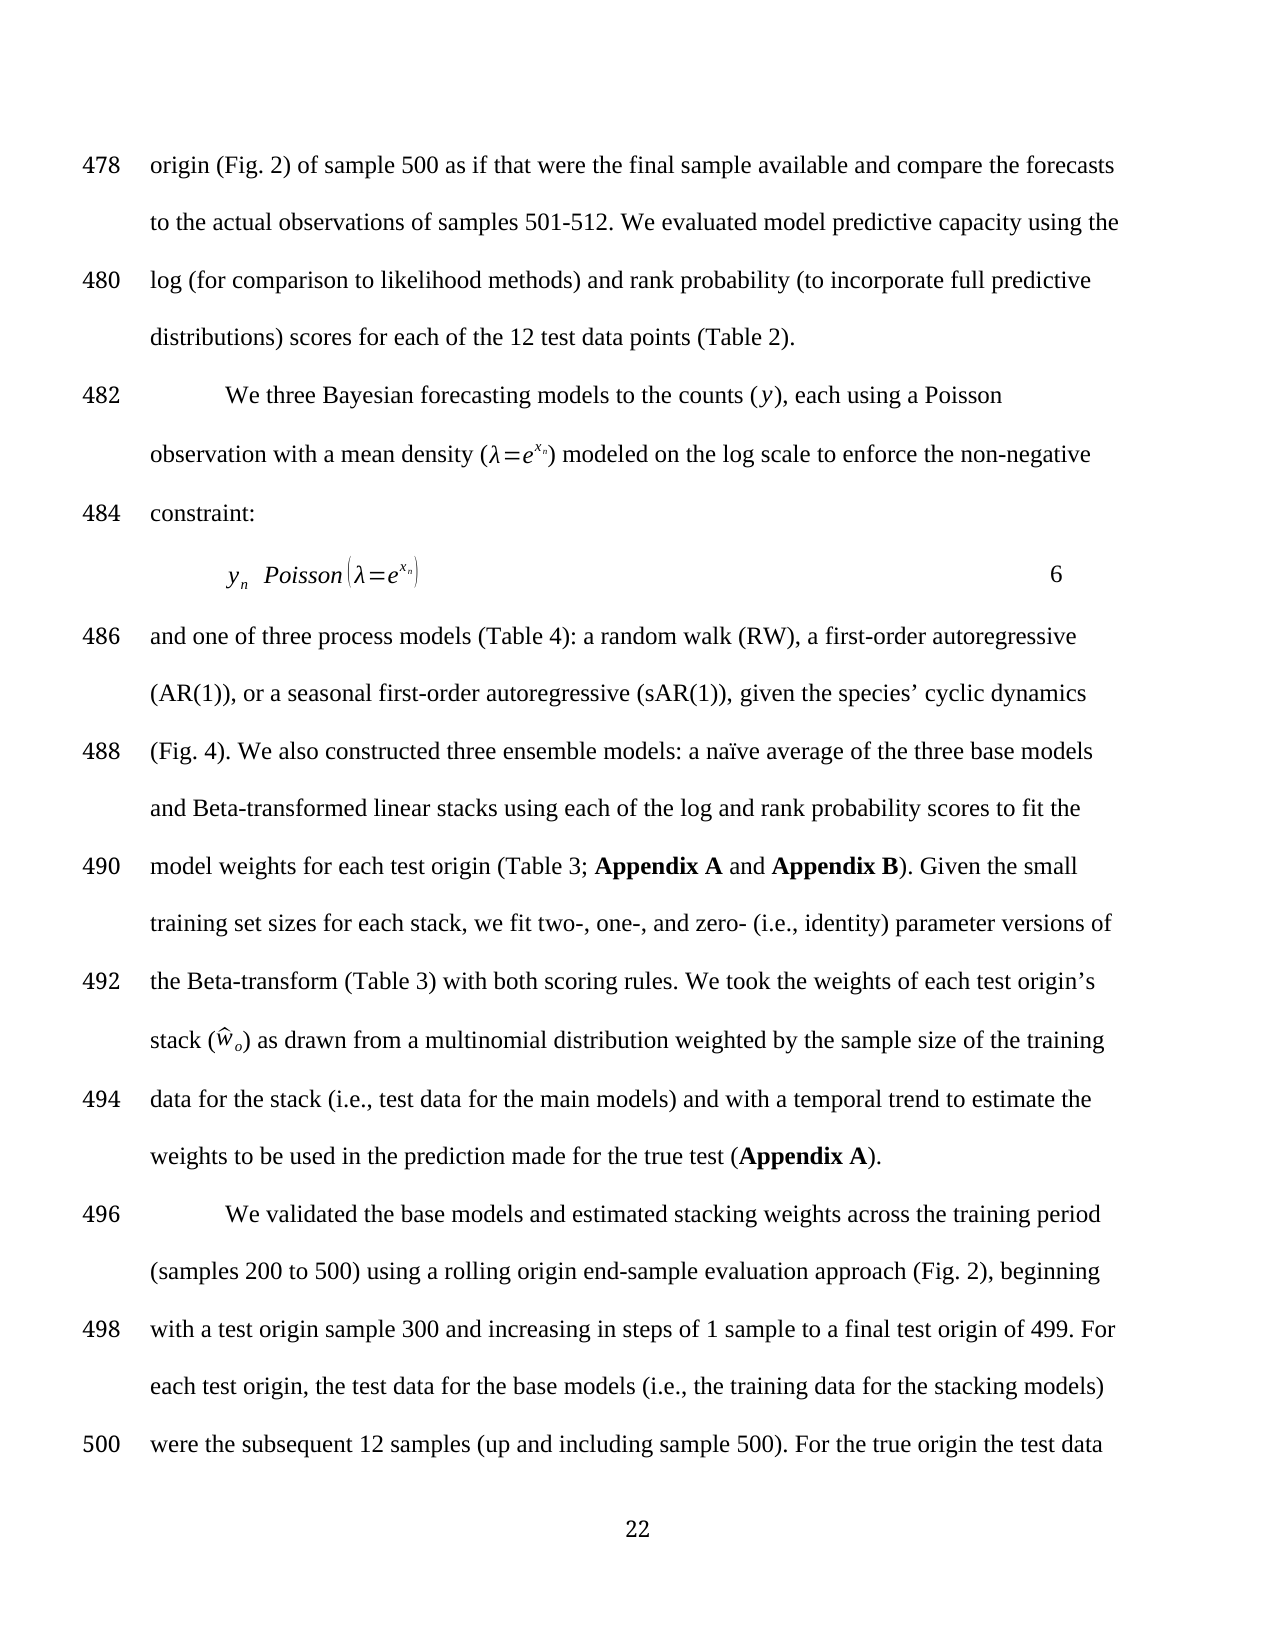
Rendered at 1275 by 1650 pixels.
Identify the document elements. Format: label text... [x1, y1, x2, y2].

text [150, 150, 1125, 351]
text We three Bayesian forecasting models to the counts (), each using a Poisson observation with a mean density () modeled on the log scale to enforce the non-negative constraint: [150, 380, 1125, 527]
text 6 [150, 555, 1125, 592]
text and one of three process models (Table 4): a random walk (RW), a first-order autoregressive (AR(1)), or a seasonal first-order autoregressive (sAR(1)), given the species’ cyclic dynamics (Fig. 4). We also constructed three ensemble models: a naïve average of the three base models and Beta-transformed linear stacks using each of the log and rank probability scores to fit the model weights for each test origin (Table 3; Appendix A and Appendix B). Given the small training set sizes for each stack, we fit two-, one-, and zero- (i.e., identity) parameter versions of the Beta-transform (Table 3) with both scoring rules. We took the weights of each test origin’s stack () as drawn from a multinomial distribution weighted by the sample size of the training data for the stack (i.e., test data for the main models) and with a temporal trend to estimate the weights to be used in the prediction made for the true test (Appendix A). [150, 621, 1125, 1170]
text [150, 1199, 1125, 1457]
